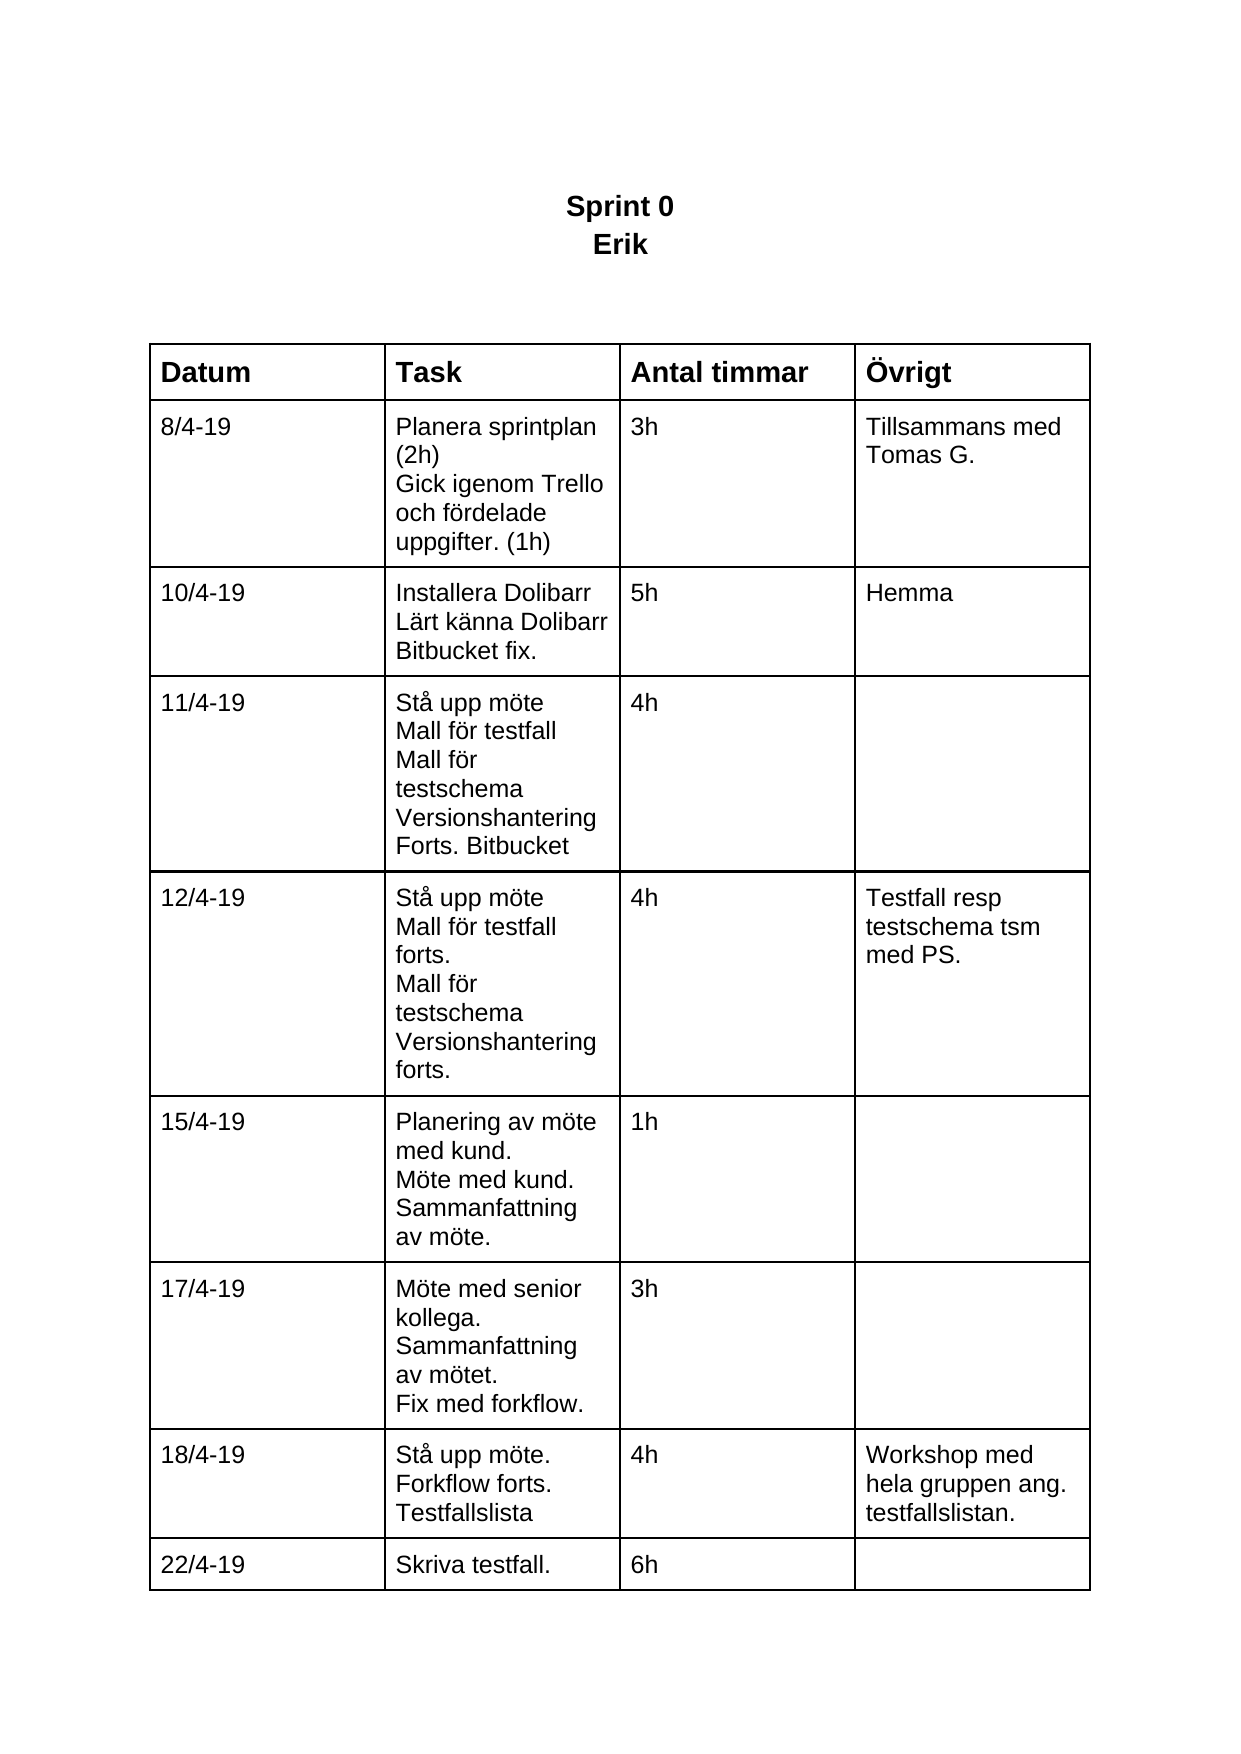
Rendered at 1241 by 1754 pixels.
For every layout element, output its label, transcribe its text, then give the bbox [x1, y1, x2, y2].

table_cell 12/4-19 [151, 873, 384, 1094]
table_cell 3h [621, 401, 854, 566]
table_cell 18/4-19 [151, 1430, 384, 1537]
table_cell 22/4-19 [151, 1539, 384, 1589]
table_header Task [386, 345, 619, 399]
table_cell 4h [621, 873, 854, 1094]
table_cell Planering av möte med kund. Möte med kund. Sammanfattning av möte. [386, 1097, 619, 1261]
table_cell Hemma [856, 568, 1089, 675]
table_cell Stå upp möte Mall för testfall Mall för testschema Versionshantering Forts. Bitbucket [386, 677, 619, 870]
table_cell 15/4-19 [151, 1097, 384, 1261]
table_header Datum [151, 345, 384, 399]
table_cell 4h [621, 1430, 854, 1537]
table_cell 3h [621, 1263, 854, 1428]
table_cell 4h [621, 677, 854, 870]
table_header Antal timmar [621, 345, 854, 399]
table_cell Workshop med hela gruppen ang. testfallslistan. [856, 1430, 1089, 1537]
table_cell Skriva testfall. [386, 1539, 619, 1589]
table_cell 17/4-19 [151, 1263, 384, 1428]
table_cell [856, 1263, 1089, 1428]
table_cell Tillsammans med Tomas G. [856, 401, 1089, 566]
table_cell 6h [621, 1539, 854, 1589]
table_cell Stå upp möte Mall för testfall forts. Mall för testschema Versionshantering forts. [386, 873, 619, 1094]
table_cell [856, 1539, 1089, 1589]
table_header Övrigt [856, 345, 1089, 399]
table_cell Testfall resp testschema tsm med PS. [856, 873, 1089, 1094]
table_cell 5h [621, 568, 854, 675]
table_cell 10/4-19 [151, 568, 384, 675]
table_cell [856, 1097, 1089, 1261]
table_cell Planera sprintplan (2h) Gick igenom Trello och fördelade uppgifter. (1h) [386, 401, 619, 566]
table_cell 1h [621, 1097, 854, 1261]
table_cell Stå upp möte. Forkflow forts. Testfallslista [386, 1430, 619, 1537]
text Erik [150, 227, 1090, 261]
table_cell [856, 677, 1089, 870]
table_cell 11/4-19 [151, 677, 384, 870]
table_cell Installera Dolibarr Lärt känna Dolibarr Bitbucket fix. [386, 568, 619, 675]
text Sprint 0 [150, 188, 1090, 222]
table_cell Möte med senior kollega. Sammanfattning av mötet. Fix med forkflow. [386, 1263, 619, 1428]
table_cell 8/4-19 [151, 401, 384, 566]
